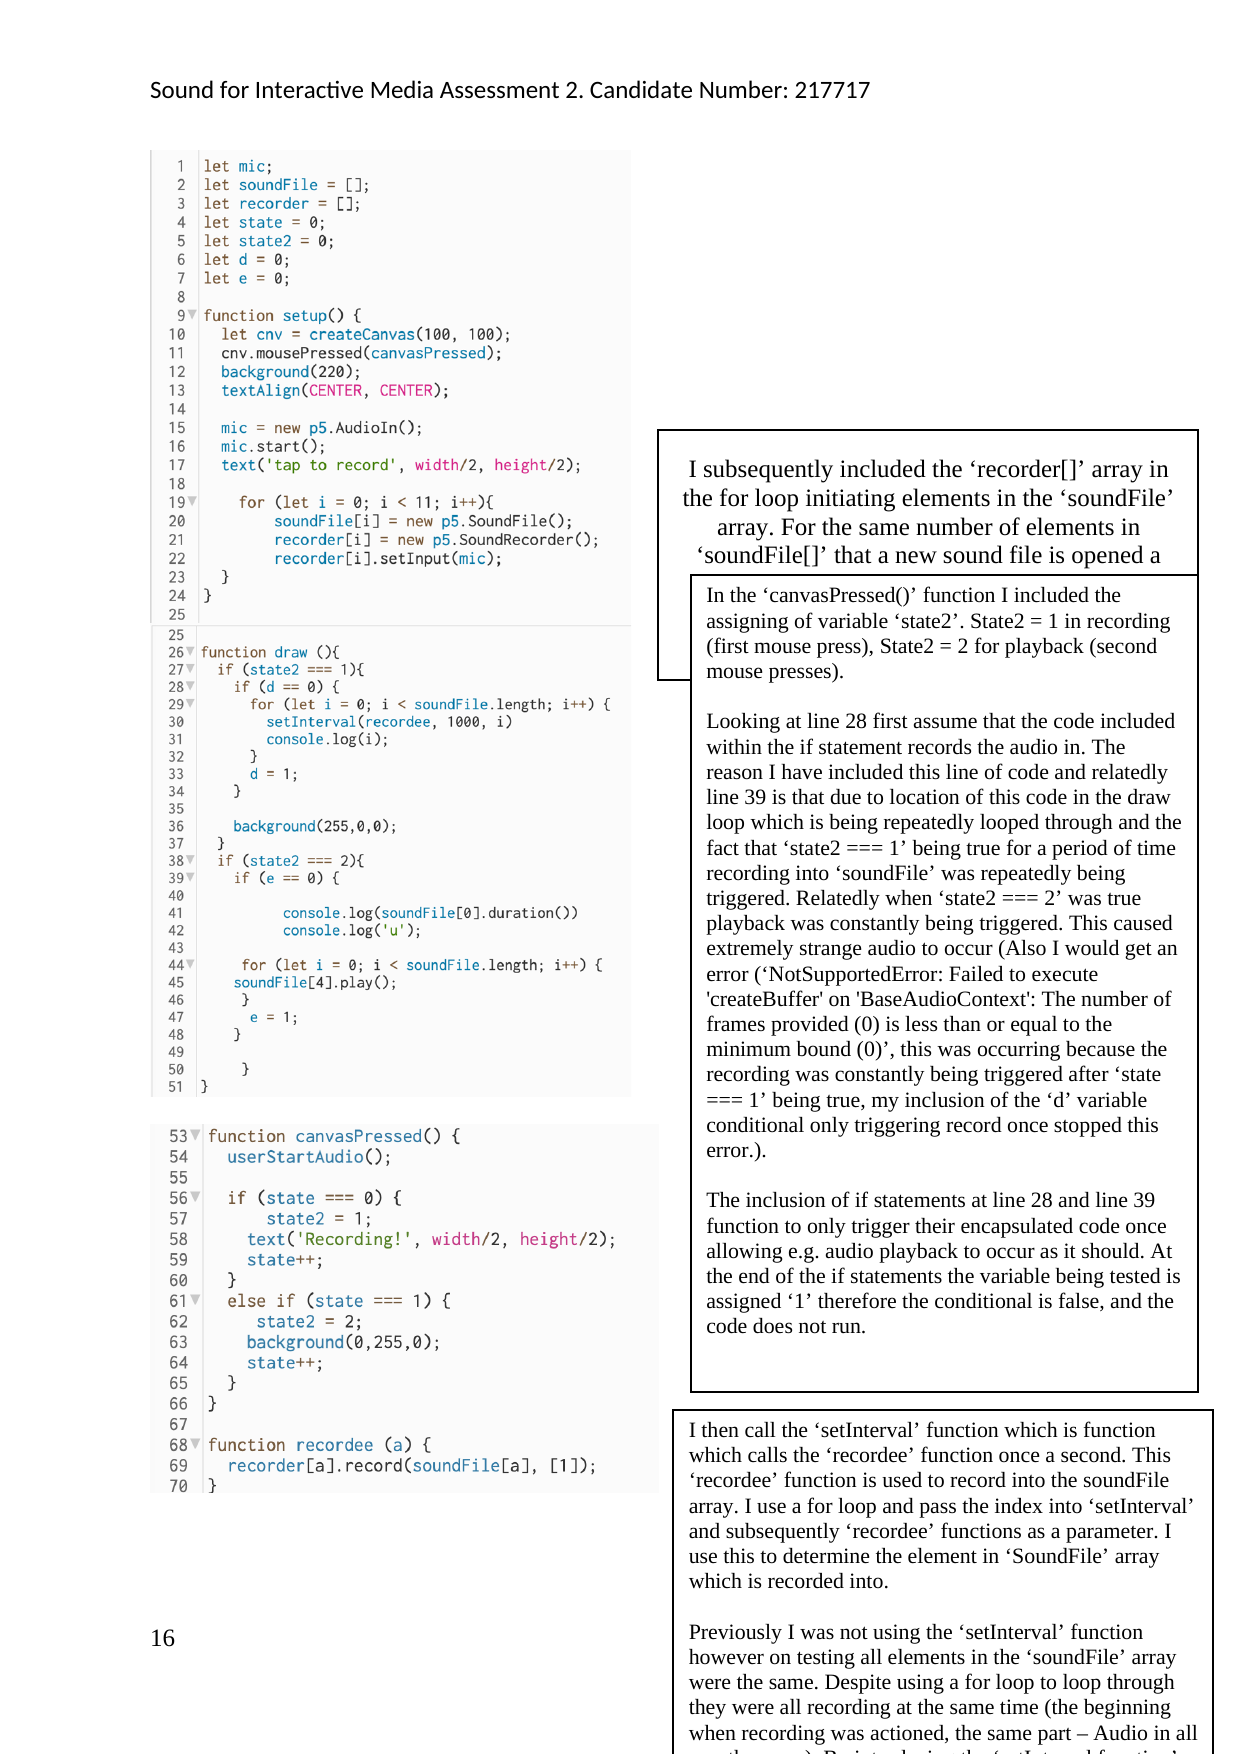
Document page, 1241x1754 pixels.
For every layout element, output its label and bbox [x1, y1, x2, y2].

picture [150, 150, 632, 1097]
picture [150, 1124, 659, 1493]
